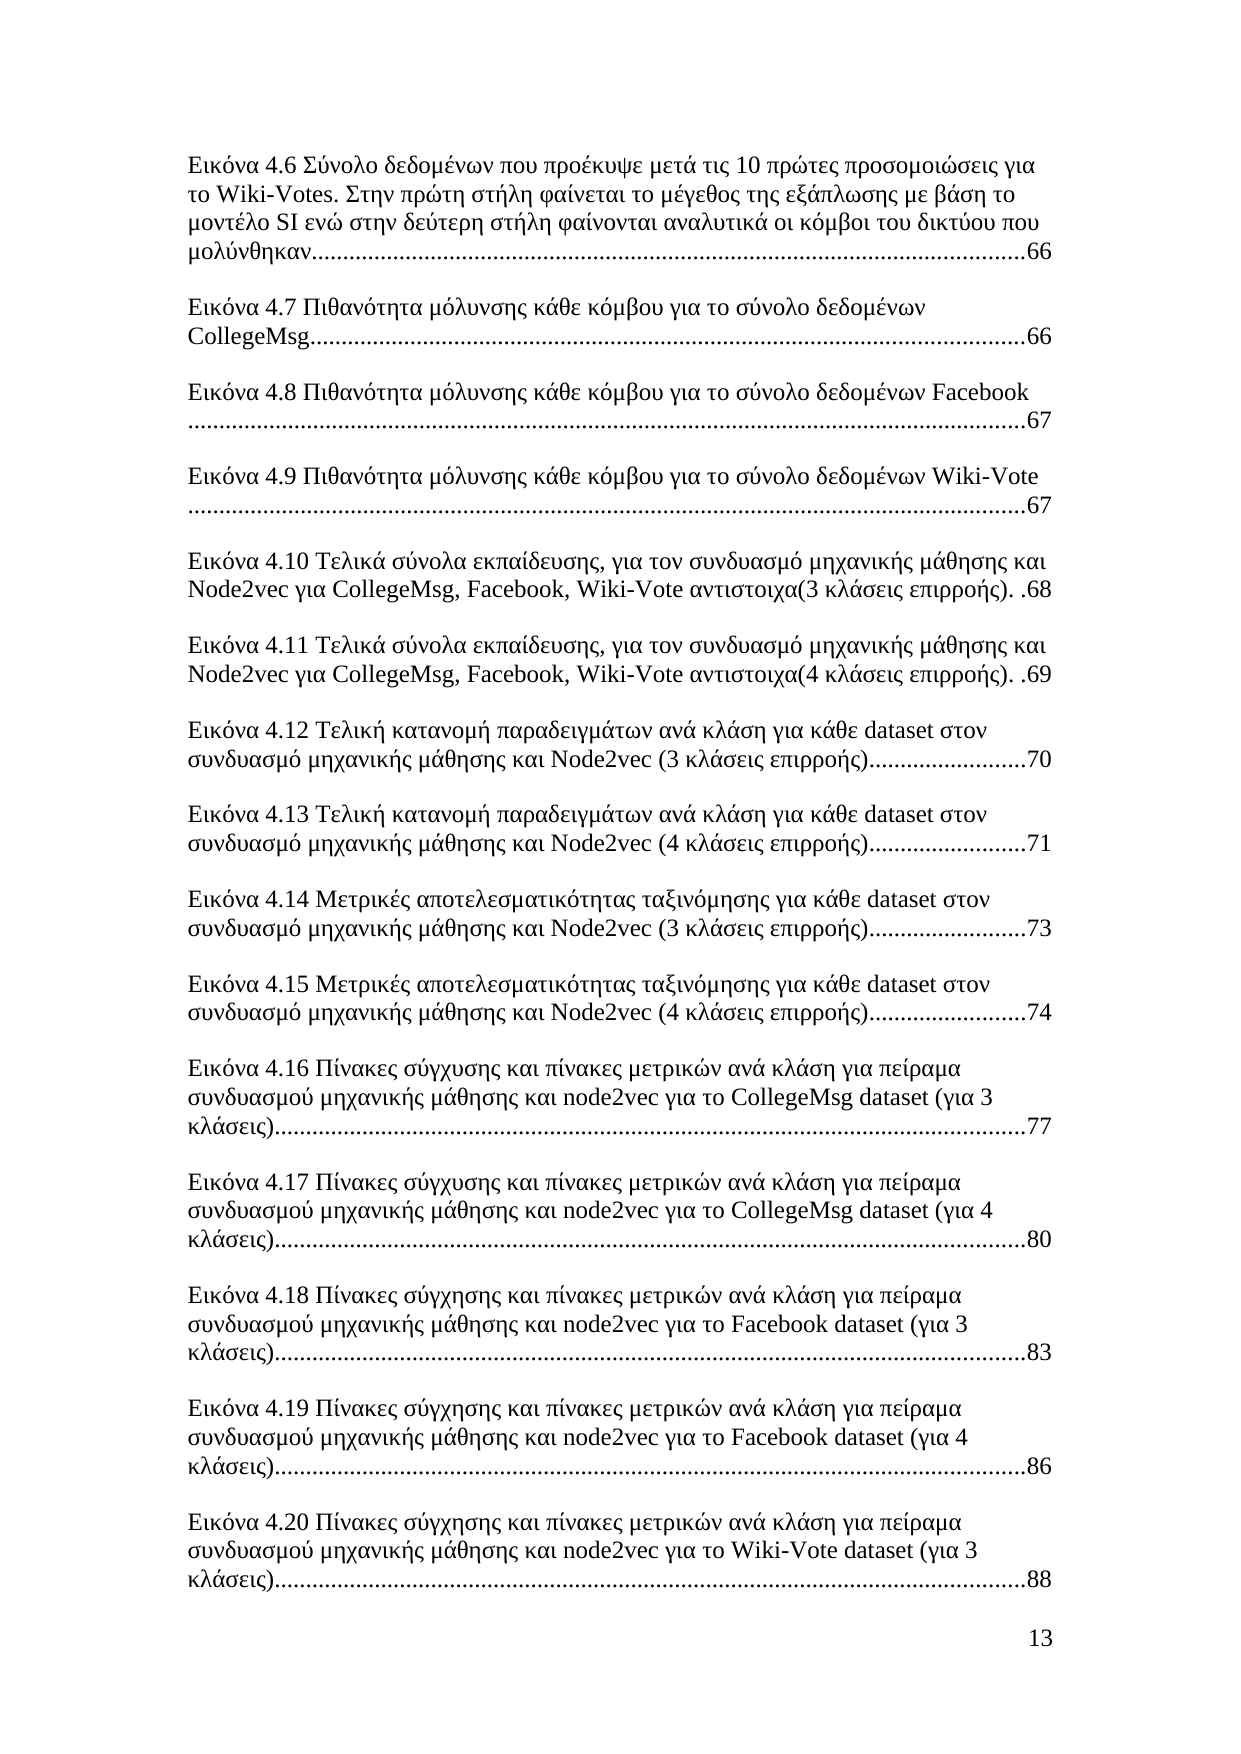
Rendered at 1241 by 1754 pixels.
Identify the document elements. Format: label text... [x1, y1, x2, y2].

text Εικόνα 4.12 Τελική κατανομή παραδειγμάτων ανά κλάση για κάθε dataset στον συνδυασμό μηχανικής μάθησης και Node2vec (3 κλάσεις επιρροής) 70 [187, 715, 1053, 772]
text Εικόνα 4.9 Πιθανότητα μόλυνσης κάθε κόμβου για το σύνολο δεδομένων Wiki-Vote 67 [187, 461, 1053, 519]
text Εικόνα 4.17 Πίνακες σύγχυσης και πίνακες μετρικών ανά κλάση για πείραμα συνδυασμού μηχανικής μάθησης και node2vec για το CollegeMsg dataset (για 4 κλάσεις) 80 [187, 1167, 1053, 1253]
text Εικόνα 4.8 Πιθανότητα μόλυνσης κάθε κόμβου για το σύνολο δεδομένων Facebook 67 [187, 377, 1053, 434]
text Εικόνα 4.15 Μετρικές αποτελεσματικότητας ταξινόμησης για κάθε dataset στον συνδυασμό μηχανικής μάθησης και Node2vec (4 κλάσεις επιρροής) 74 [187, 969, 1053, 1026]
text Εικόνα 4.6 Σύνολο δεδομένων που προέκυψε μετά τις 10 πρώτες προσομοιώσεις για το Wiki-Votes. Στην πρώτη στήλη φαίνεται το μέγεθος της εξάπλωσης με βάση το μοντέλο SI ενώ στην δεύτερη στήλη φαίνονται αναλυτικά οι κόμβοι του δικτύου που μολύνθηκαν 66 [187, 150, 1053, 265]
text Εικόνα 4.20 Πίνακες σύγχησης και πίνακες μετρικών ανά κλάση για πείραμα συνδυασμού μηχανικής μάθησης και node2vec για το Wiki-Vote dataset (για 3 κλάσεις) 88 [187, 1507, 1053, 1593]
text Εικόνα 4.16 Πίνακες σύγχυσης και πίνακες μετρικών ανά κλάση για πείραμα συνδυασμού μηχανικής μάθησης και node2vec για το CollegeMsg dataset (για 3 κλάσεις) 77 [187, 1053, 1053, 1139]
text Εικόνα 4.19 Πίνακες σύγχησης και πίνακες μετρικών ανά κλάση για πείραμα συνδυασμού μηχανικής μάθησης και node2vec για το Facebook dataset (για 4 κλάσεις) 86 [187, 1393, 1053, 1479]
text Εικόνα 4.7 Πιθανότητα μόλυνσης κάθε κόμβου για το σύνολο δεδομένων CollegeMsg 66 [187, 292, 1053, 349]
text Εικόνα 4.11 Τελικά σύνολα εκπαίδευσης, για τον συνδυασμό μηχανικής μάθησης και Node2vec για CollegeMsg, Facebook, Wiki-Vote αντιστοιχα(4 κλάσεις επιρροής) 69 [187, 630, 1053, 688]
text Εικόνα 4.10 Τελικά σύνολα εκπαίδευσης, για τον συνδυασμό μηχανικής μάθησης και Node2vec για CollegeMsg, Facebook, Wiki-Vote αντιστοιχα(3 κλάσεις επιρροής) 68 [187, 546, 1053, 603]
text Εικόνα 4.13 Τελική κατανομή παραδειγμάτων ανά κλάση για κάθε dataset στον συνδυασμό μηχανικής μάθησης και Node2vec (4 κλάσεις επιρροής) 71 [187, 799, 1053, 857]
text Εικόνα 4.18 Πίνακες σύγχησης και πίνακες μετρικών ανά κλάση για πείραμα συνδυασμού μηχανικής μάθησης και node2vec για το Facebook dataset (για 3 κλάσεις) 83 [187, 1280, 1053, 1366]
text Εικόνα 4.14 Μετρικές αποτελεσματικότητας ταξινόμησης για κάθε dataset στον συνδυασμό μηχανικής μάθησης και Node2vec (3 κλάσεις επιρροής) 73 [187, 884, 1053, 942]
